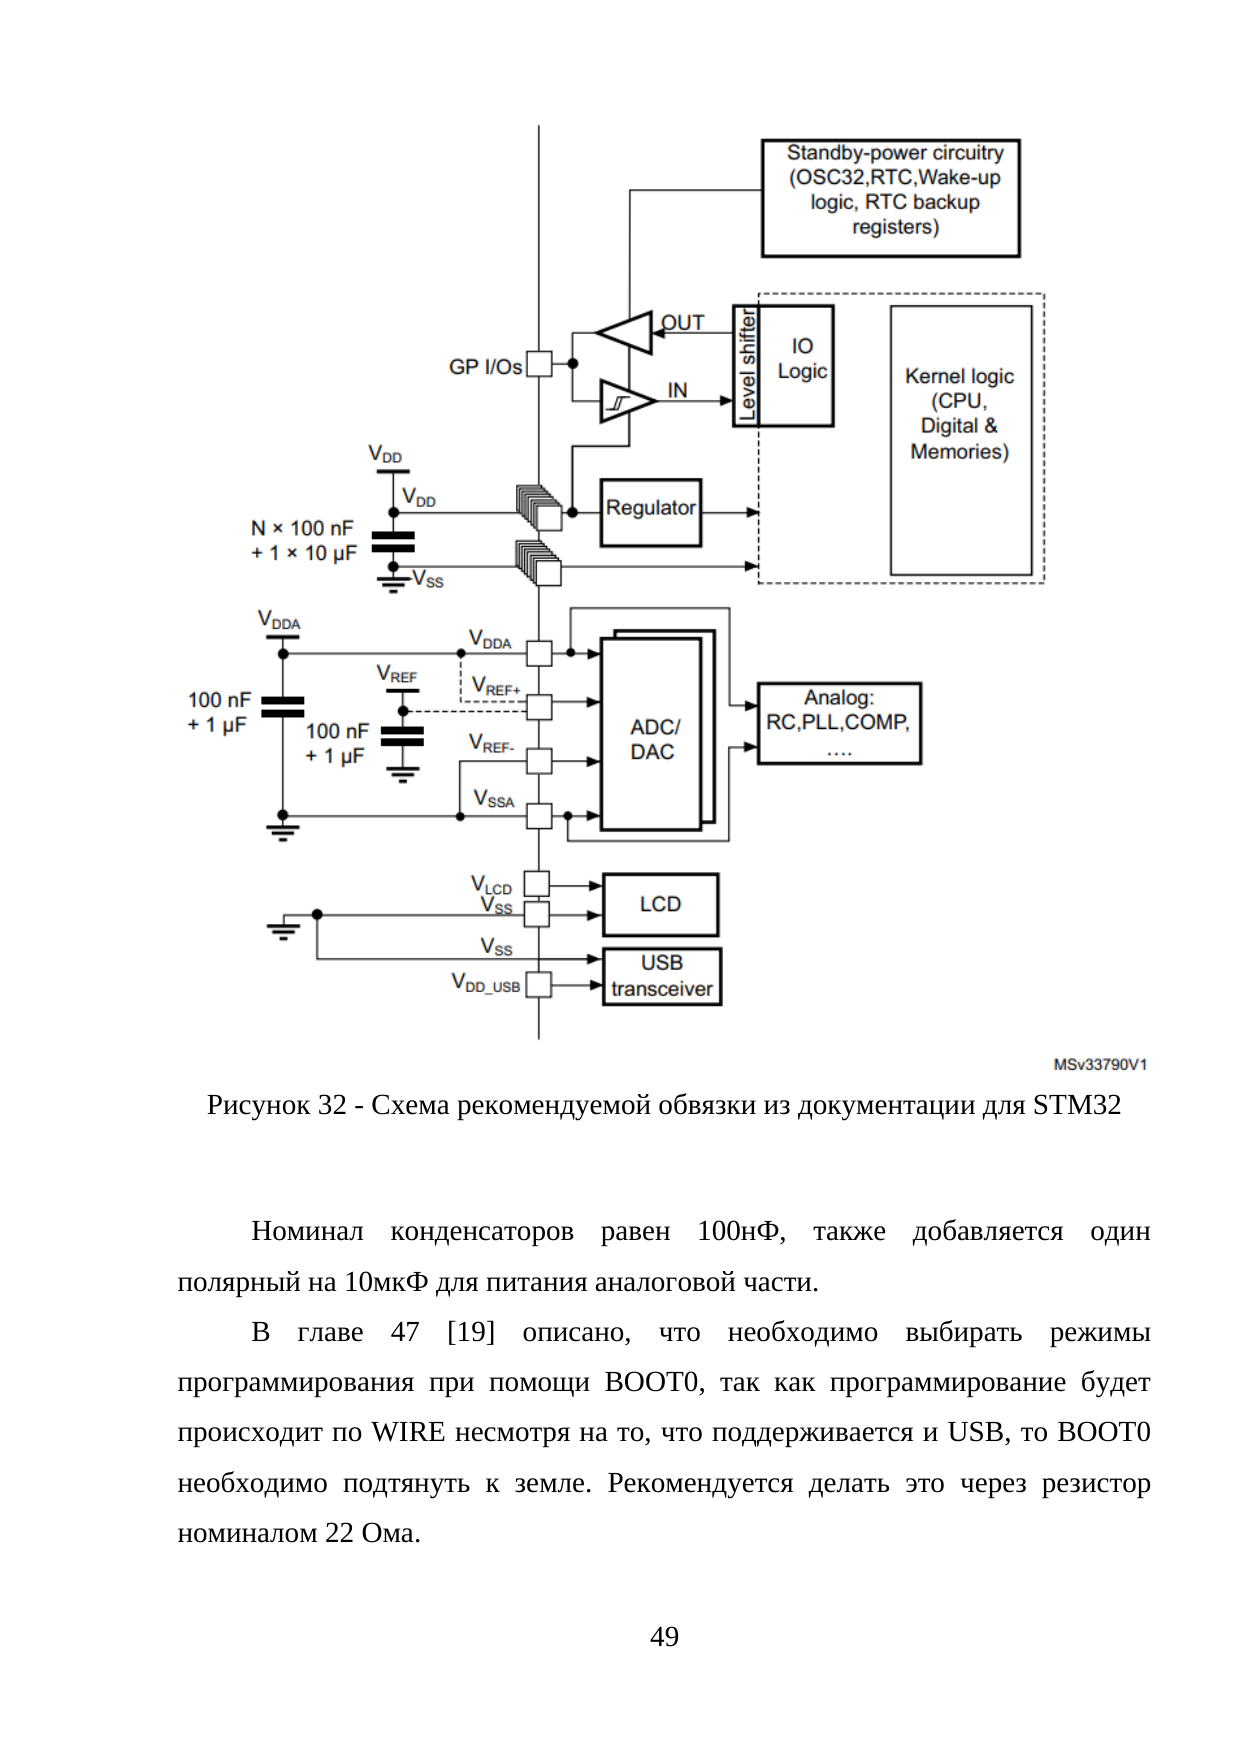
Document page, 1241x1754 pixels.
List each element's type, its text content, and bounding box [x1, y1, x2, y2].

text Номинал конденсаторов равен 100нФ, также добавляется один полярный на 10мкФ для питания аналоговой части. [177, 1213, 1152, 1297]
picture [177, 118, 1152, 1074]
text В главе 47 [19] описано, что необходимо выбирать режимы программирования при помощи BOOT0, так как программирование будет происходит по WIRE несмотря на то, что поддерживается и USB, то BOOT0 необходимо подтянуть к земле. Рекомендуется делать это через резистор номиналом 22 Ома. [177, 1314, 1152, 1549]
text Рисунок 32 - Схема рекомендуемой обвязки из документации для STM32 [177, 1087, 1152, 1121]
